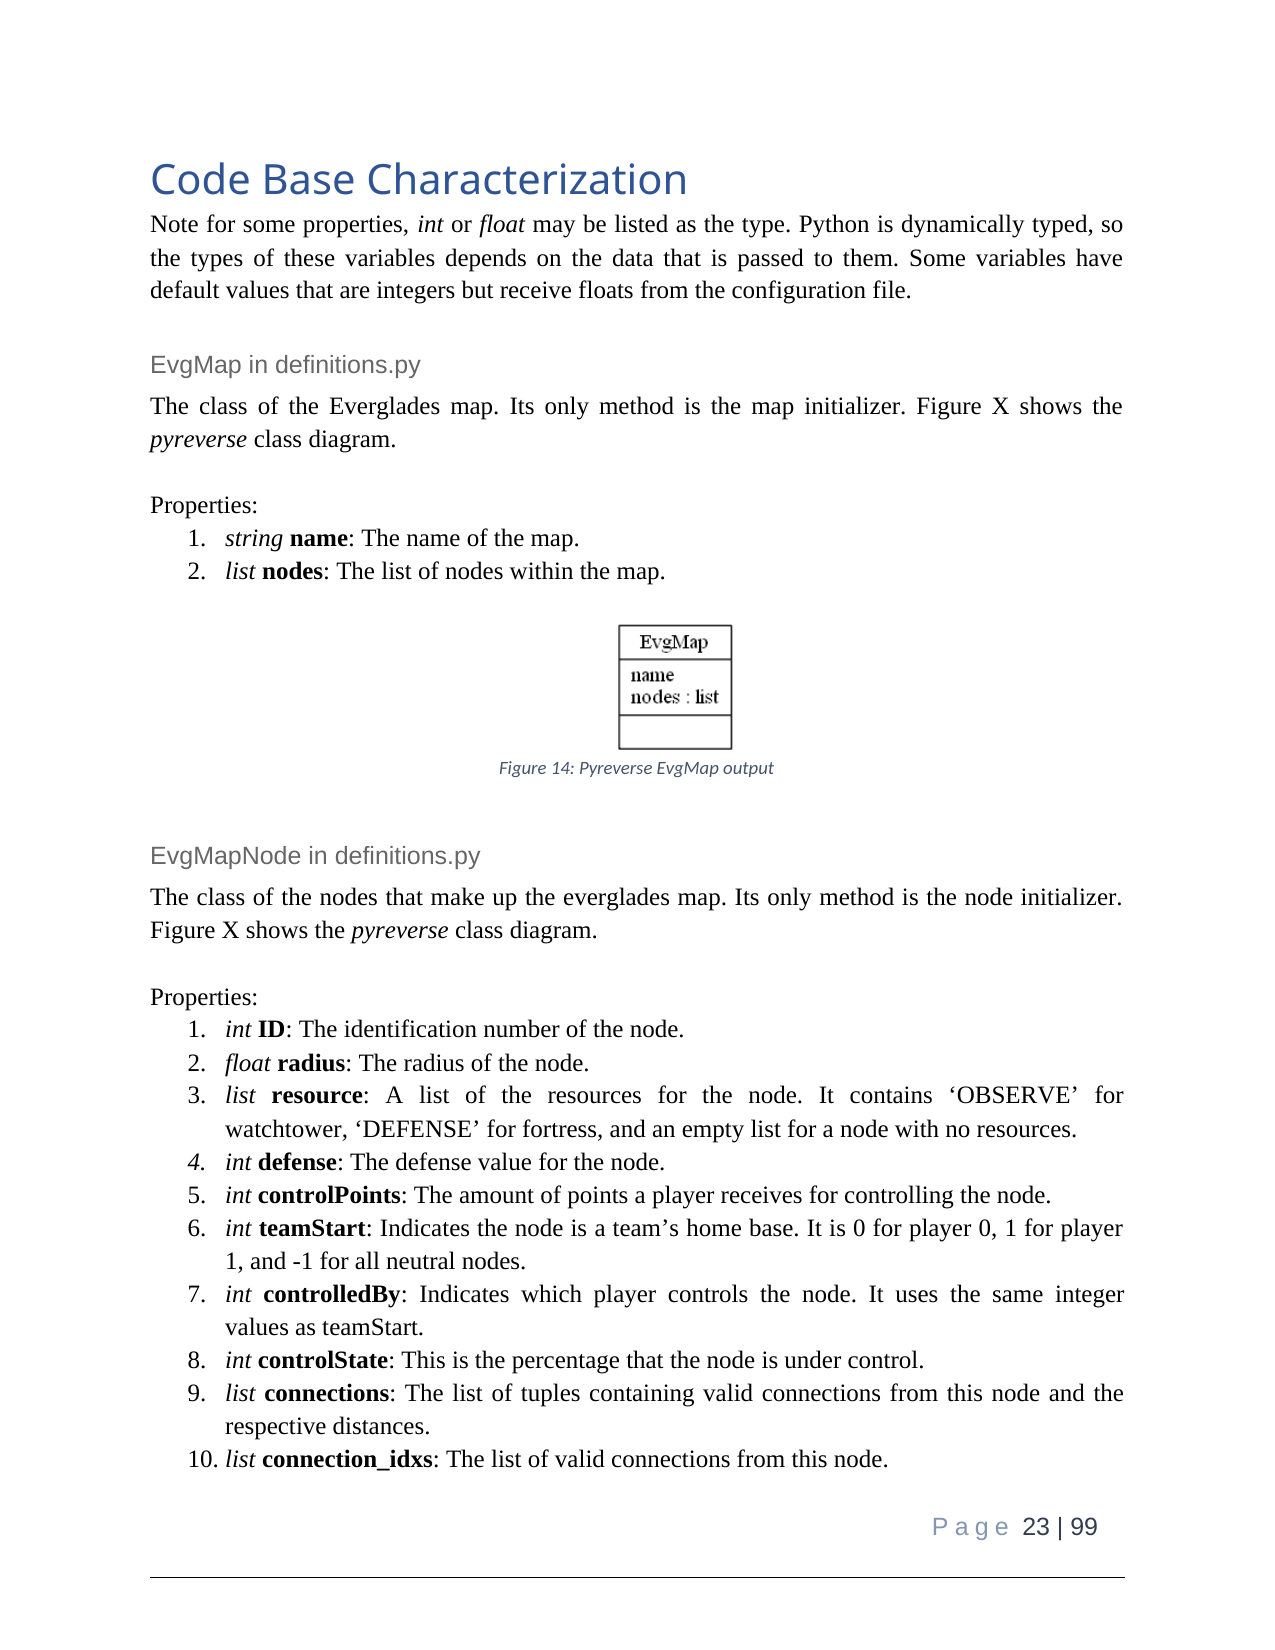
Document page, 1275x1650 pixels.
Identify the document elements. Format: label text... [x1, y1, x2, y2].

subtitle EvgMap in definitions.py [150, 350, 1125, 379]
list int controlledBy: Indicates which player controls the node. It uses the same integer values as teamStart. [187, 1279, 1125, 1341]
text Note for some properties, int or float may be listed as the type. Python is dynamically typed, so the types of these variables depends on the data that is passed to them. Some variables have default values that are integers but receive floats from the configuration file. [150, 209, 1125, 304]
list float radius: The radius of the node. [187, 1048, 1125, 1076]
text The class of the Everglades map. Its only method is the map initializer. Figure X shows the pyreverse class diagram. [150, 391, 1125, 453]
list int defense: The defense value for the node. [187, 1147, 1125, 1175]
list list resource: A list of the resources for the node. It contains ‘OBSERVE’ for watchtower, ‘DEFENSE’ for fortress, and an empty list for a node with no resources. [187, 1081, 1125, 1142]
text The class of the nodes that make up the everglades map. Its only method is the node initializer. Figure X shows the pyreverse class diagram. [150, 882, 1125, 944]
list string name: The name of the map. [187, 523, 1125, 552]
picture [616, 622, 734, 753]
subtitle EvgMapNode in definitions.py [150, 841, 1125, 870]
list int teamStart: Indicates the node is a team’s home base. It is 0 for player 0, 1 for player 1, and -1 for all neutral nodes. [187, 1213, 1125, 1274]
text Code Base Characterization [150, 150, 1125, 207]
list int ID: The identification number of the node. [187, 1014, 1125, 1043]
text Properties: [150, 982, 1125, 1010]
list int controlPoints: The amount of points a player receives for controlling the node. [187, 1180, 1125, 1208]
list list connections: The list of tuples containing valid connections from this node and the respective distances. [187, 1378, 1125, 1439]
list int controlState: This is the percentage that the node is under control. [187, 1345, 1125, 1373]
list list connection_idxs: The list of valid connections from this node. [187, 1444, 1125, 1473]
text Properties: [150, 490, 1125, 519]
list list nodes: The list of nodes within the map. [187, 556, 1125, 585]
text Figure 14: Pyreverse EvgMap output [150, 756, 1125, 779]
